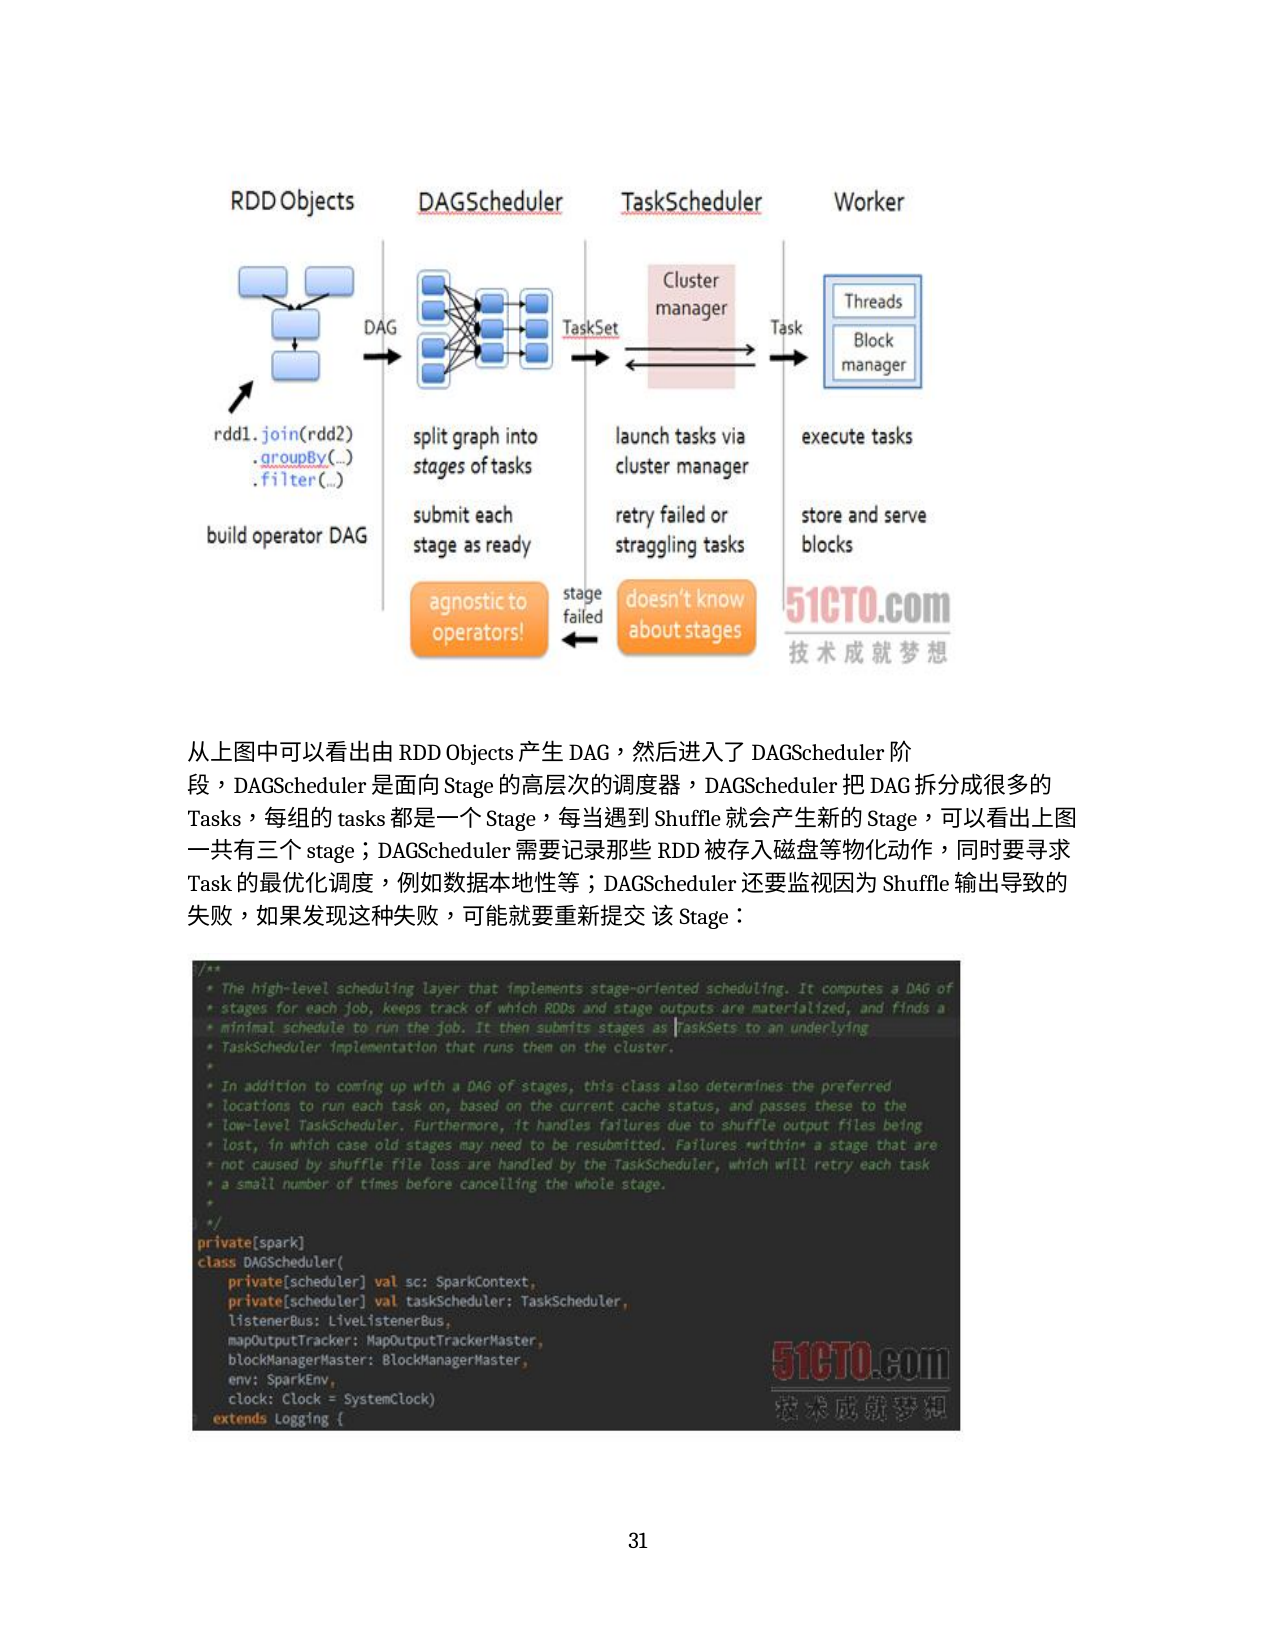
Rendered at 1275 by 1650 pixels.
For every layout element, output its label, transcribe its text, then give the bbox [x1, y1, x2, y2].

picture [187, 953, 966, 1442]
text 从上图中可以看出由RDD Objects产生DAG，然后进入了DAGScheduler阶段，DAGScheduler是面向Stage的高层次的调度器，DAGScheduler把DAG拆分成很多的Tasks，每组的tasks都是一个Stage，每当遇到Shuffle就会产生新的Stage，可以看出上图一共有三个stage；DAGScheduler需要记录那些RDD被存入磁盘等物化动作，同时要寻求Task的最优化调度，例如数据本地性等；DAGScheduler还要监视因为Shuffle输出导致的失败，如果发现这种失败，可能就要重新提交 该Stage： [187, 708, 1087, 931]
picture [187, 150, 966, 686]
